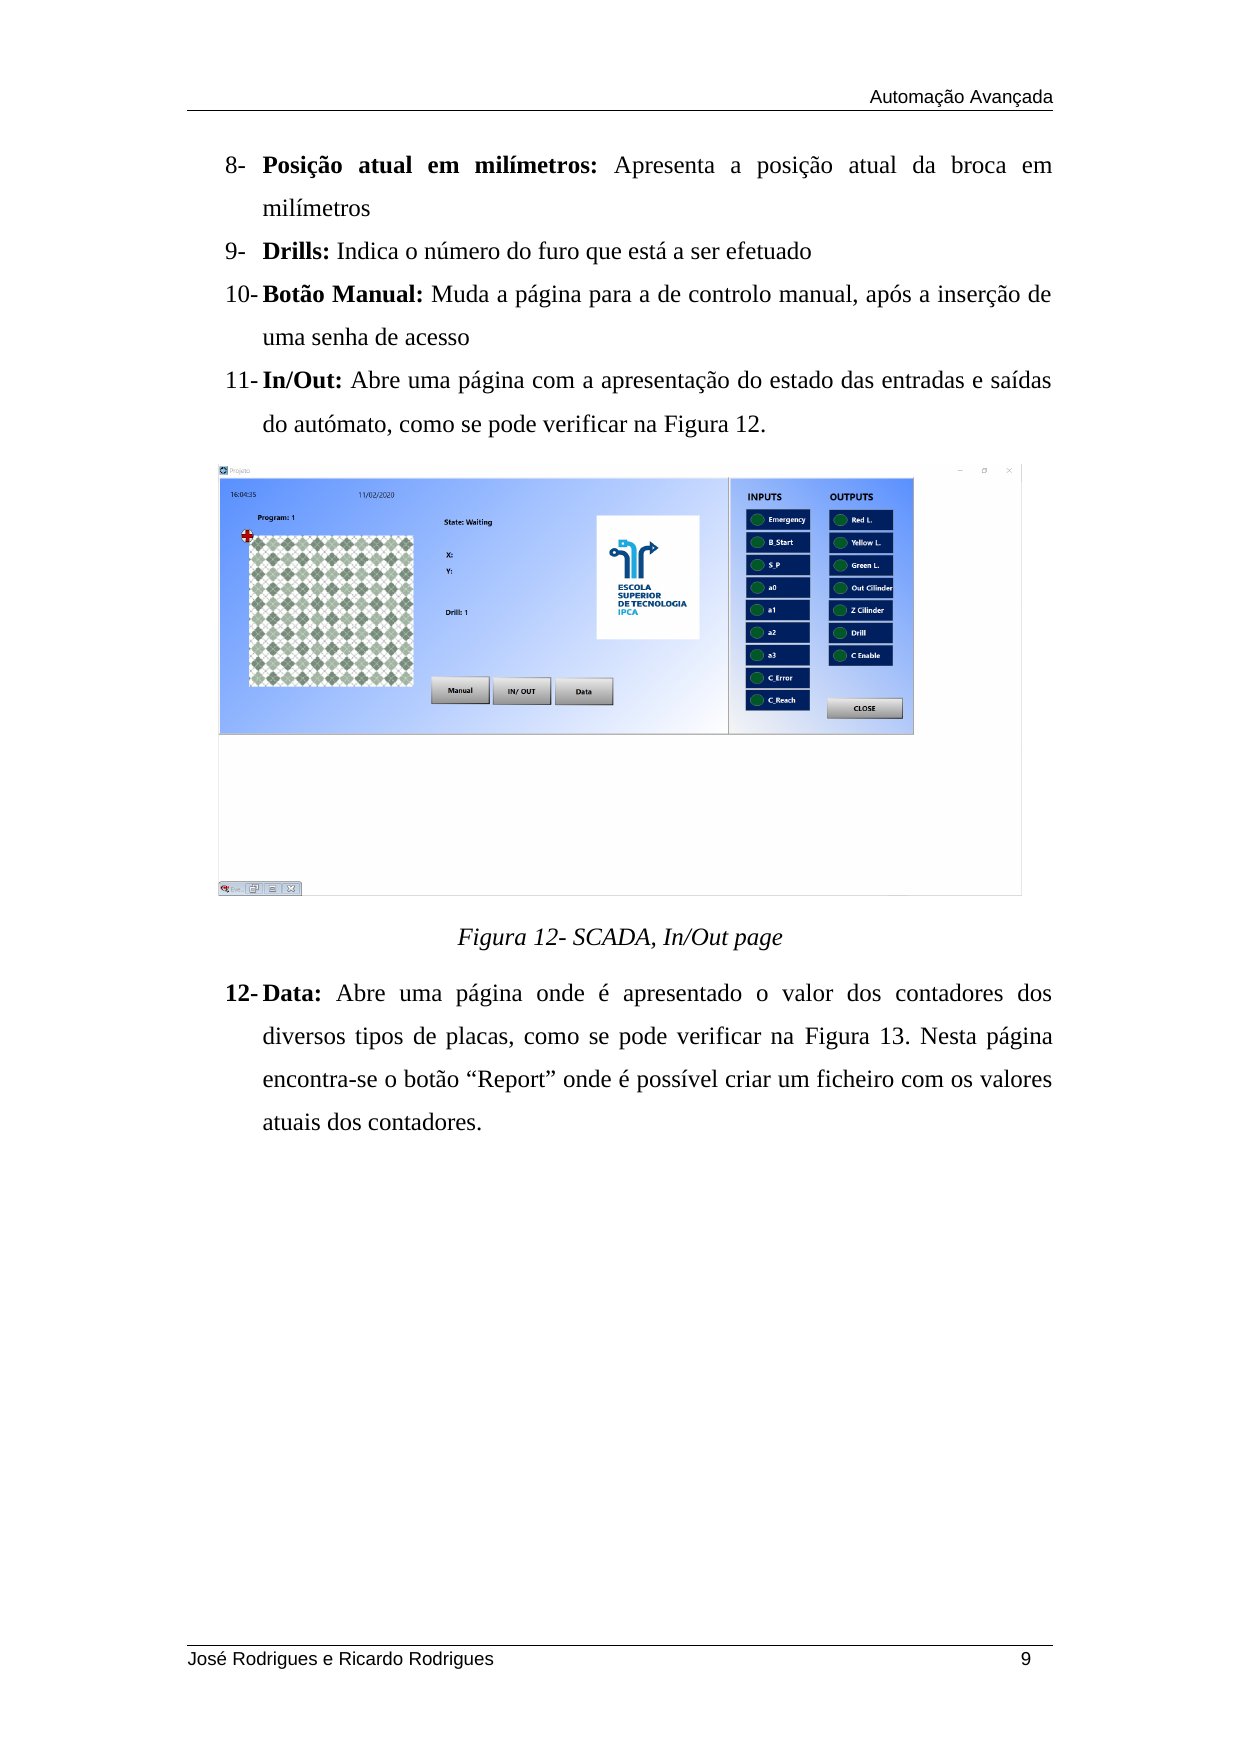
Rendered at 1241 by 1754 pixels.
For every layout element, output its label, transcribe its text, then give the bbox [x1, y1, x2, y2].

list Posição atual em milímetros: Apresenta a posição atual da broca em milímetros [225, 150, 1053, 222]
list Data: Abre uma página onde é apresentado o valor dos contadores dos diversos tipos de placas, como se pode verificar na Figura 13. Nesta página encontra-se o botão “Report” onde é possível criar um ficheiro com os valores atuais dos contadores. [225, 978, 1053, 1136]
text Figura 12- SCADA, In/Out page [187, 922, 1053, 951]
list In/Out: Abre uma página com a apresentação do estado das entradas e saídas do autómato, como se pode verificar na Figura 12. [225, 366, 1053, 437]
list Botão Manual: Muda a página para a de controlo manual, após a inserção de uma senha de acesso [225, 279, 1053, 351]
list Drills: Indica o número do furo que está a ser efetuado [225, 236, 1053, 265]
picture [218, 464, 1022, 896]
